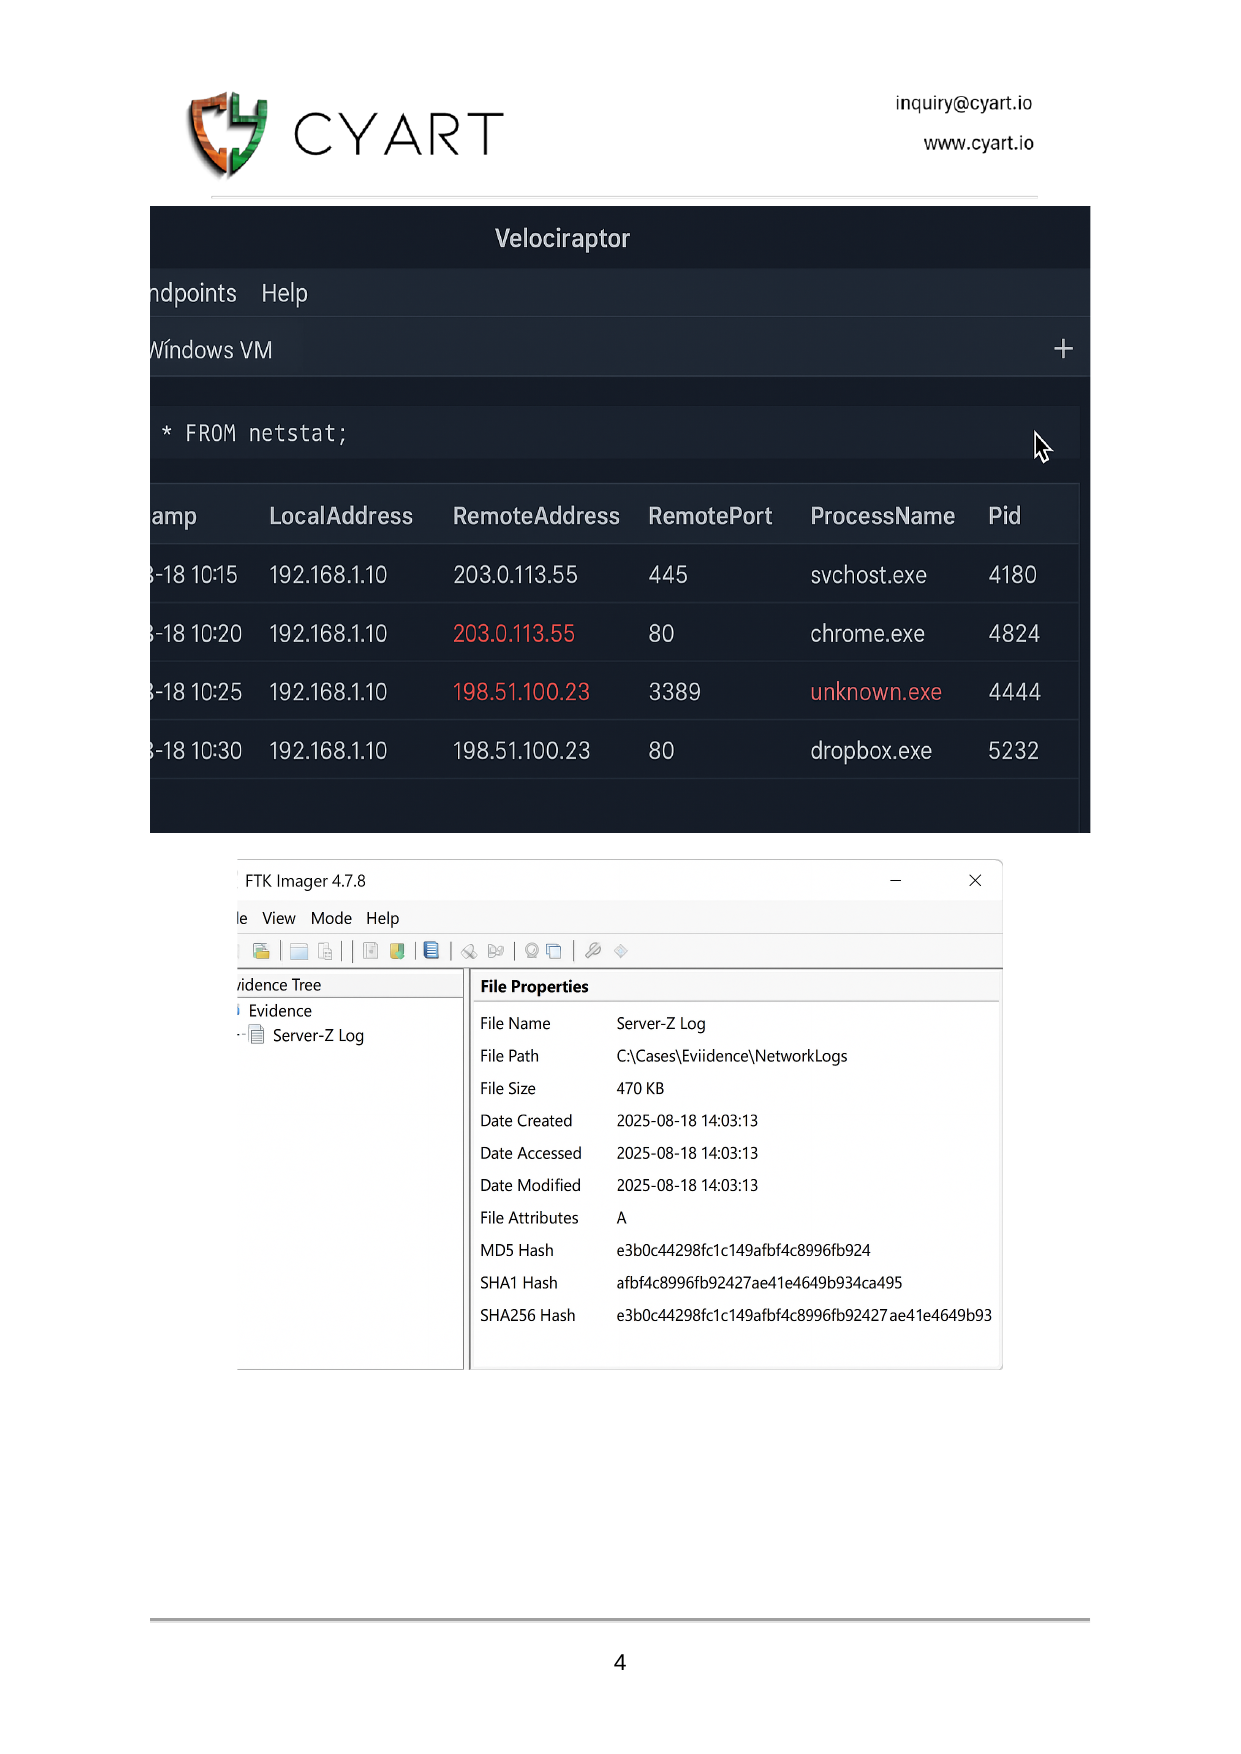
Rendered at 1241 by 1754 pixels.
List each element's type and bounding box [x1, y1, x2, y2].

picture [150, 75, 1091, 202]
picture [150, 206, 1091, 833]
picture [150, 1618, 1091, 1623]
picture [237, 859, 1003, 1370]
